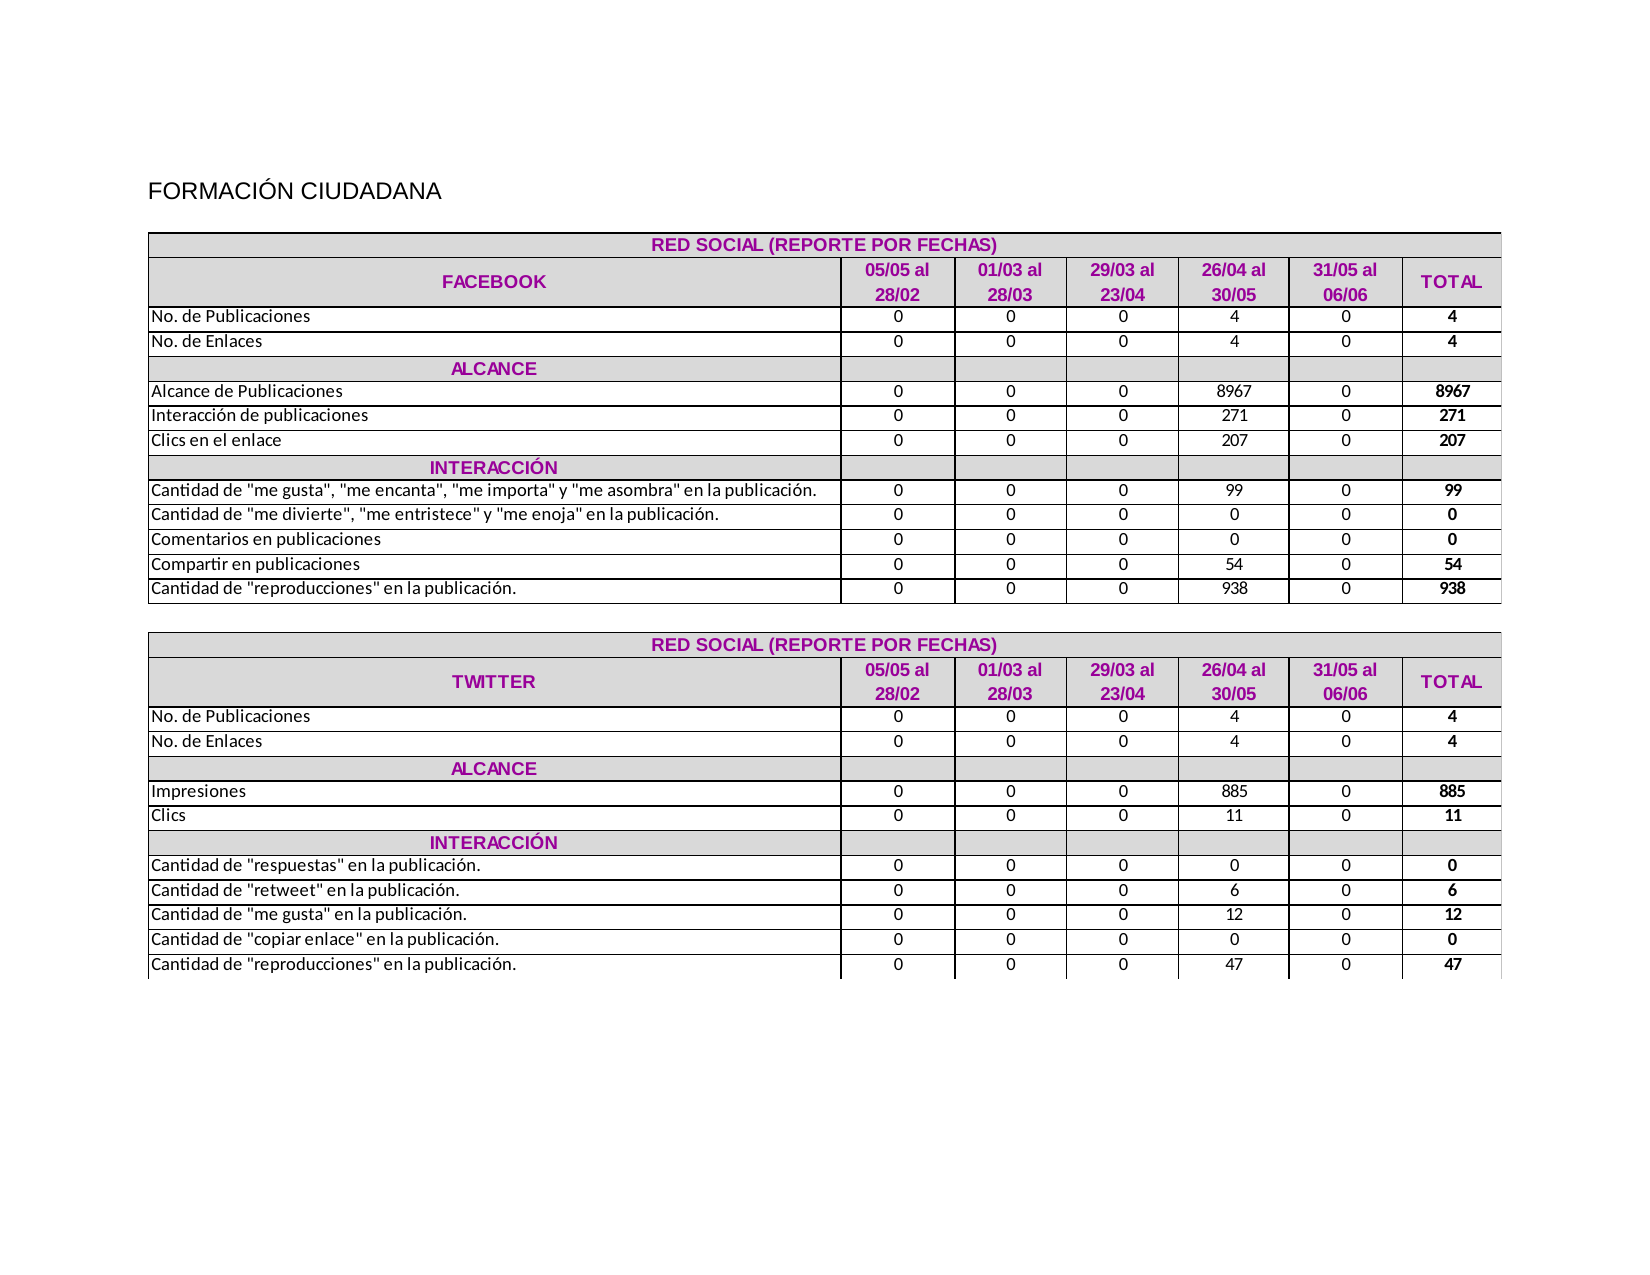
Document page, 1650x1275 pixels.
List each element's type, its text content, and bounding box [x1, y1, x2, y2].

text FORMACIÓN CIUDADANA [148, 177, 1502, 205]
